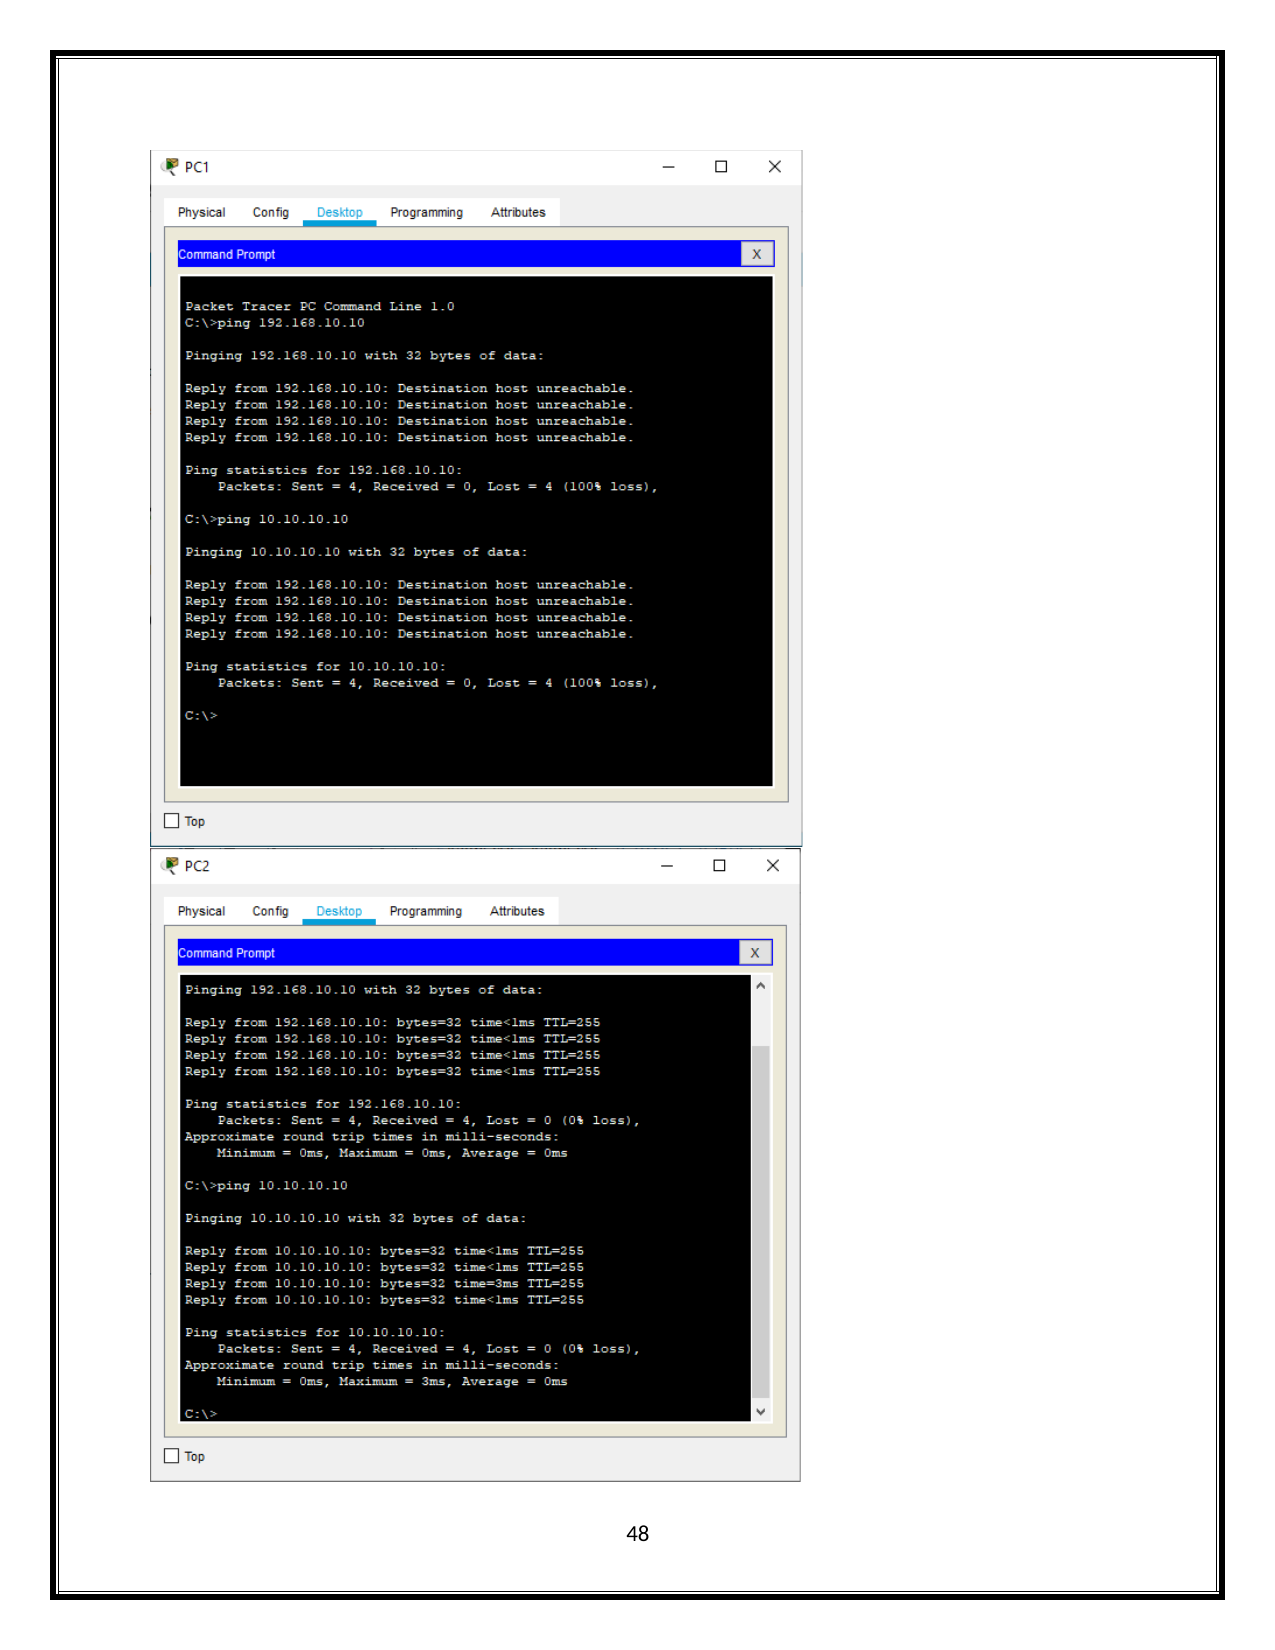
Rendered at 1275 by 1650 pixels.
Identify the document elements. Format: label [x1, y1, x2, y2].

picture [150, 150, 803, 847]
picture [150, 848, 801, 1482]
